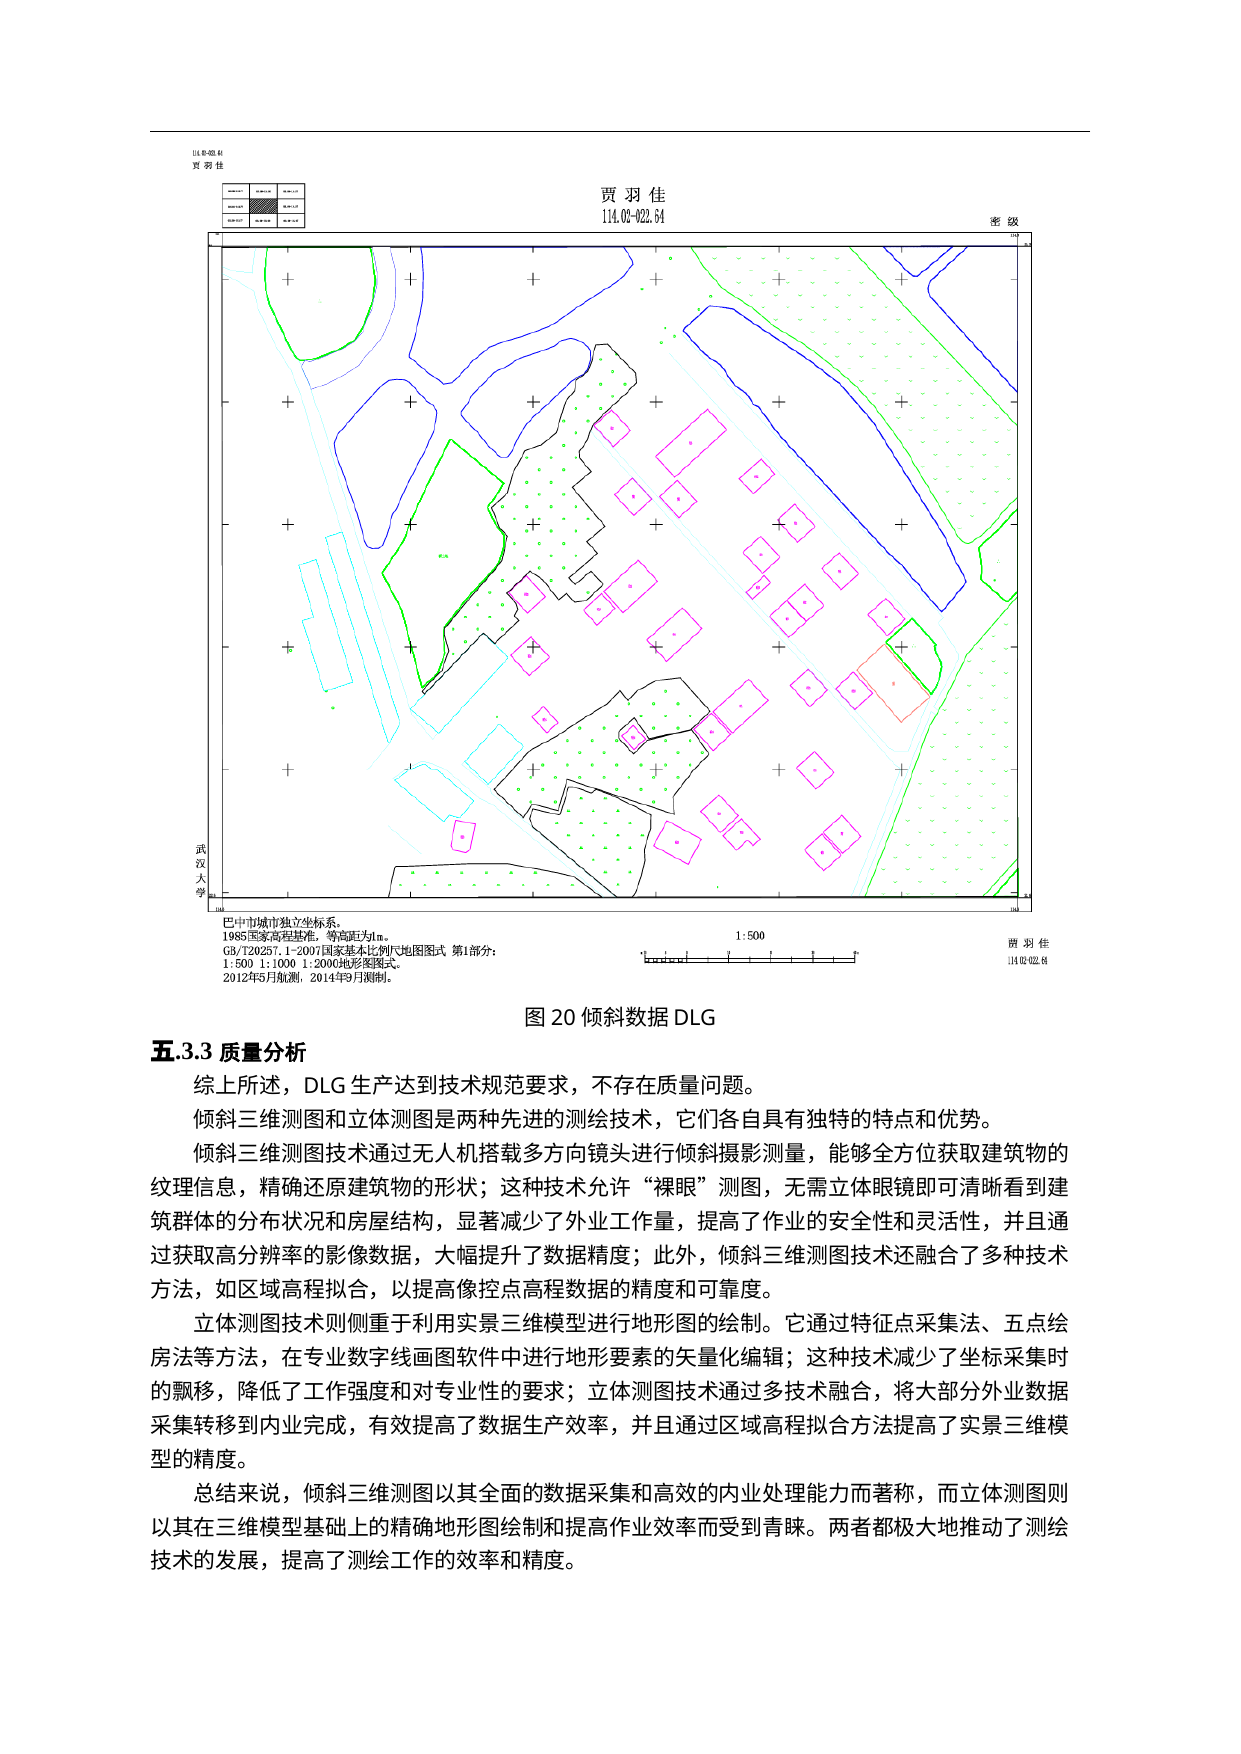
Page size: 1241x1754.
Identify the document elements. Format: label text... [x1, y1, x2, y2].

text 倾斜三维测图和立体测图是两种先进的测绘技术，它们各自具有独特的特点和优势。 [150, 1101, 1090, 1135]
text 倾斜三维测图技术通过无人机搭载多方向镜头进行倾斜摄影测量，能够全方位获取建筑物的纹理信息，精确还原建筑物的形状；这种技术允许“裸眼”测图，无需立体眼镜即可清晰看到建筑群体的分布状况和房屋结构，显著减少了外业工作量，提高了作业的安全性和灵活性，并且通过获取高分辨率的影像数据，大幅提升了数据精度；此外，倾斜三维测图技术还融合了多种技术方法，如区域高程拟合，以提高像控点高程数据的精度和可靠度。 [150, 1135, 1090, 1304]
text 图20 倾斜数据DLG [150, 999, 1090, 1033]
subtitle 质量分析 [150, 1033, 1090, 1067]
text 综上所述，DLG生产达到技术规范要求，不存在质量问题。 [150, 1067, 1090, 1101]
text 总结来说，倾斜三维测图以其全面的数据采集和高效的内业处理能力而著称，而立体测图则以其在三维模型基础上的精确地形图绘制和提高作业效率而受到青睐。两者都极大地推动了测绘技术的发展，提高了测绘工作的效率和精度。 [150, 1474, 1090, 1576]
picture [187, 150, 1053, 983]
text 立体测图技术则侧重于利用实景三维模型进行地形图的绘制。它通过特征点采集法、五点绘房法等方法，在专业数字线画图软件中进行地形要素的矢量化编辑；这种技术减少了坐标采集时的飘移，降低了工作强度和对专业性的要求；立体测图技术通过多技术融合，将大部分外业数据采集转移到内业完成，有效提高了数据生产效率，并且通过区域高程拟合方法提高了实景三维模型的精度。 [150, 1304, 1090, 1474]
